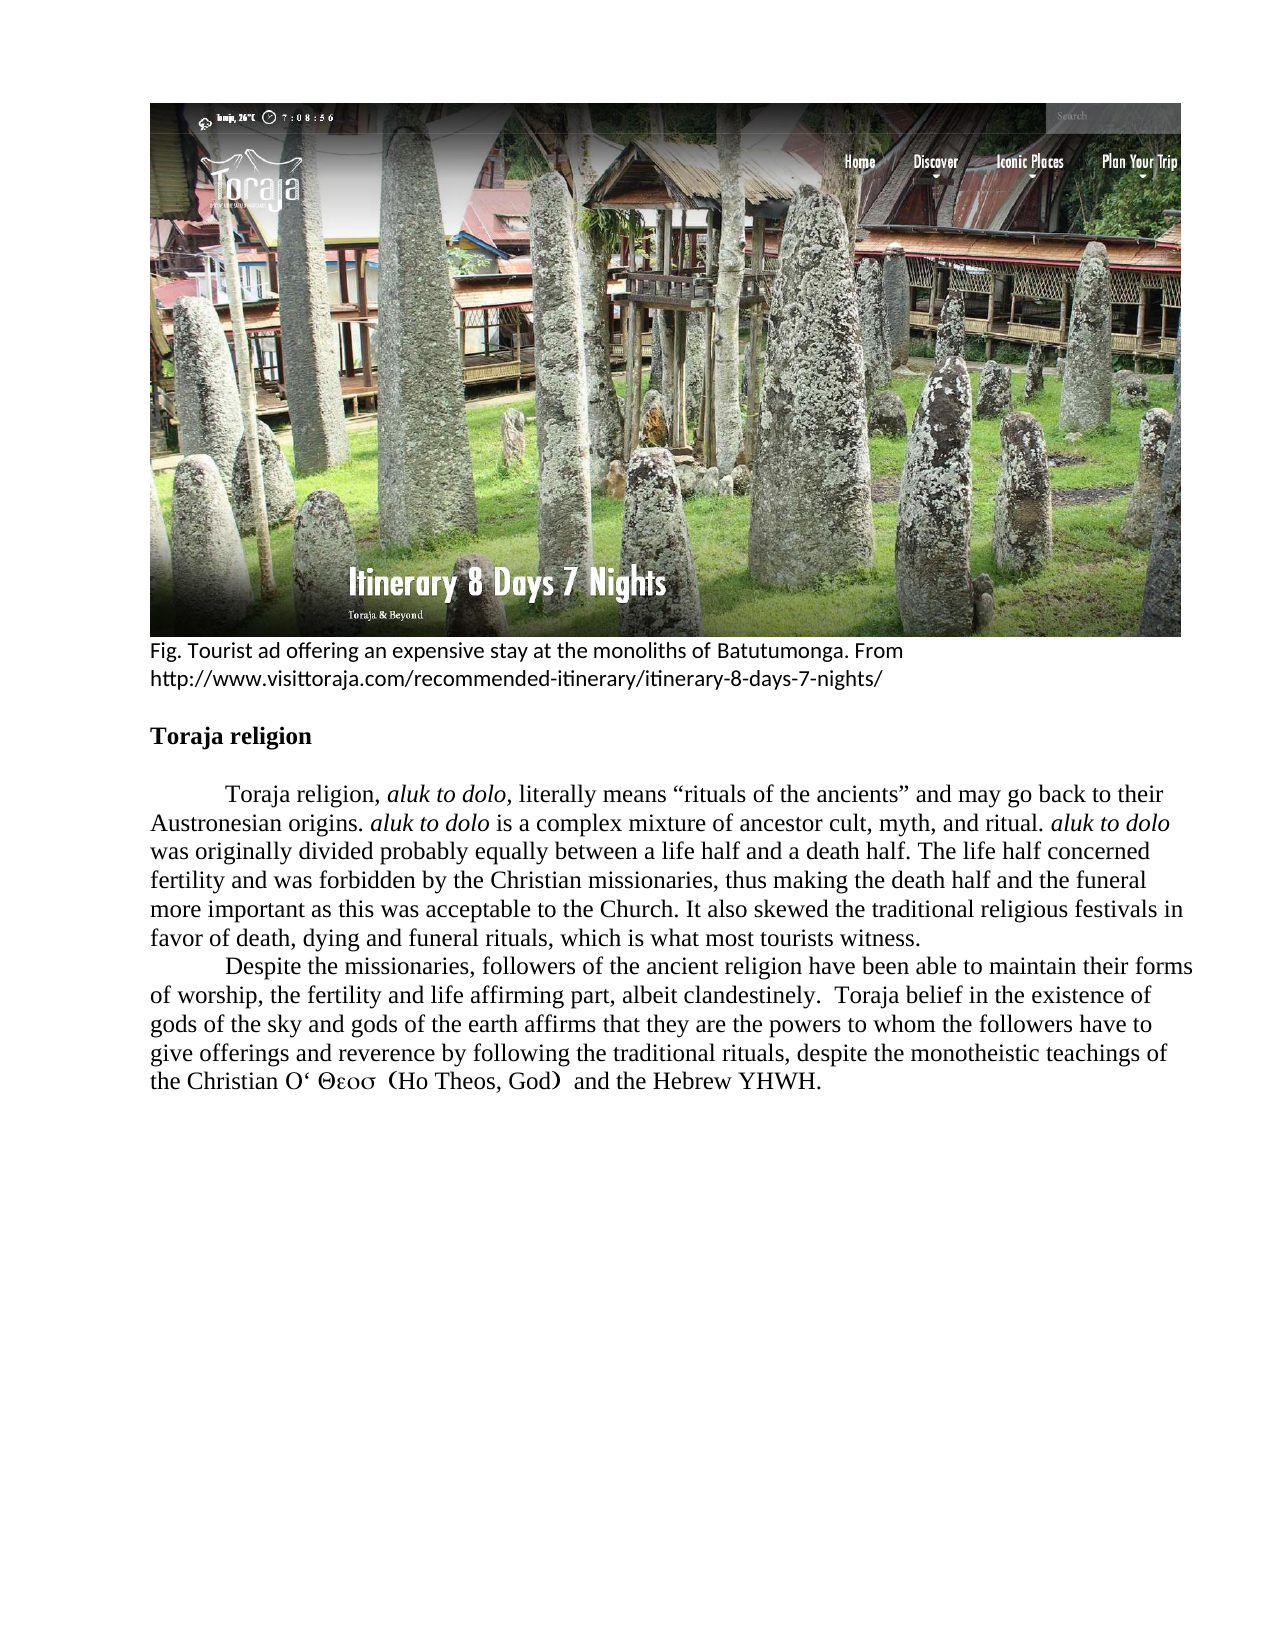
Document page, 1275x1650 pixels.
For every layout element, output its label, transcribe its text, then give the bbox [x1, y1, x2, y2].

text Toraja religion, aluk to dolo, literally means “rituals of the ancients” and may go back to their Austronesian origins. aluk to dolo is a complex mixture of ancestor cult, myth, and ritual. aluk to dolo was originally divided probably equally between a life half and a death half. The life half concerned fertility and was forbidden by the Christian missionaries, thus making the death half and the funeral more important as this was acceptable to the Church. It also skewed the traditional religious festivals in favor of death, dying and funeral rituals, which is what most tourists witness. [150, 779, 1200, 951]
picture [150, 103, 1181, 637]
text Despite the missionaries, followers of the ancient religion have been able to maintain their forms of worship, the fertility and life affirming part, albeit clandestinely. Toraja belief in the existence of gods of the sky and gods of the earth affirms that they are the powers to whom the followers have to give offerings and reverence by following the traditional rituals, despite the monotheistic teachings of the Christian ‘ Ho Theos, Godand the Hebrew YHWH. [150, 951, 1200, 1095]
text Fig. Tourist ad offering an expensive stay at the monoliths of Batutumonga. From http://www.visittoraja.com/recommended-itinerary/itinerary-8-days-7-nights/ [150, 637, 1200, 693]
text Toraja religion [150, 721, 1200, 750]
